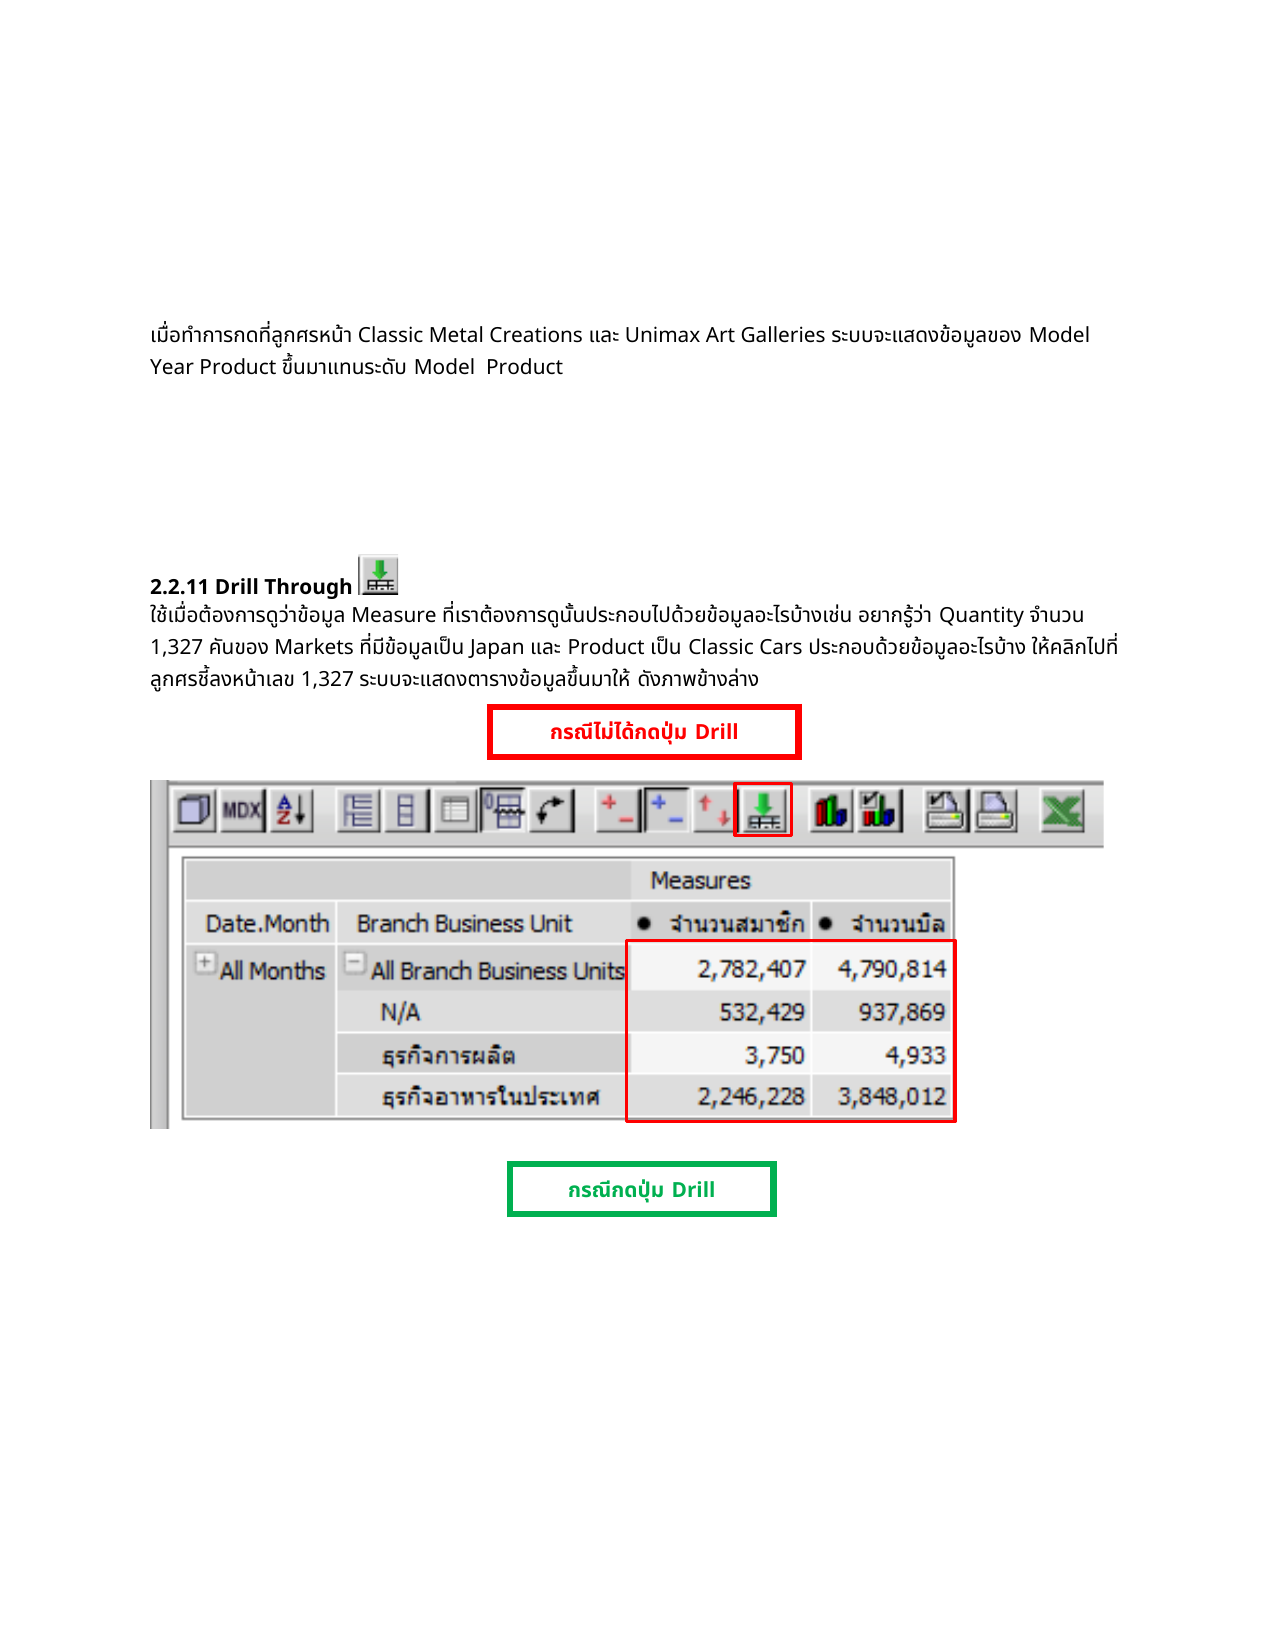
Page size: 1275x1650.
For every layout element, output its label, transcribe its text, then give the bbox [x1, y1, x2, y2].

text 2.2.11 Drill Through [150, 554, 1125, 601]
picture [150, 780, 1104, 1129]
text เมื่อทำการกดที่ลูกศรหน้า Classic Metal Creations และ Unimax Art Galleries ระบบจะแสดงข้อมูลของ Model Year Product ขึ้นมาแทนระดับ Model Product [150, 321, 1125, 384]
text ใช้เมื่อต้องการดูว่าข้อมูล Measure ที่เราต้องการดูนั้นประกอบไปด้วยข้อมูลอะไรบ้างเช่น อยากรู้ว่า Quantity จำนวน 1,327 คันของ Markets ที่มีข้อมูลเป็น Japan และ Product เป็น Classic Cars ประกอบด้วยข้อมูลอะไรบ้าง ให้คลิกไปที่ลูกศรชี้ลงหน้าเลข 1,327 ระบบจะแสดงตารางข้อมูลขึ้นมาให้ ดังภาพข้างล่าง [150, 601, 1125, 696]
picture [358, 554, 399, 595]
